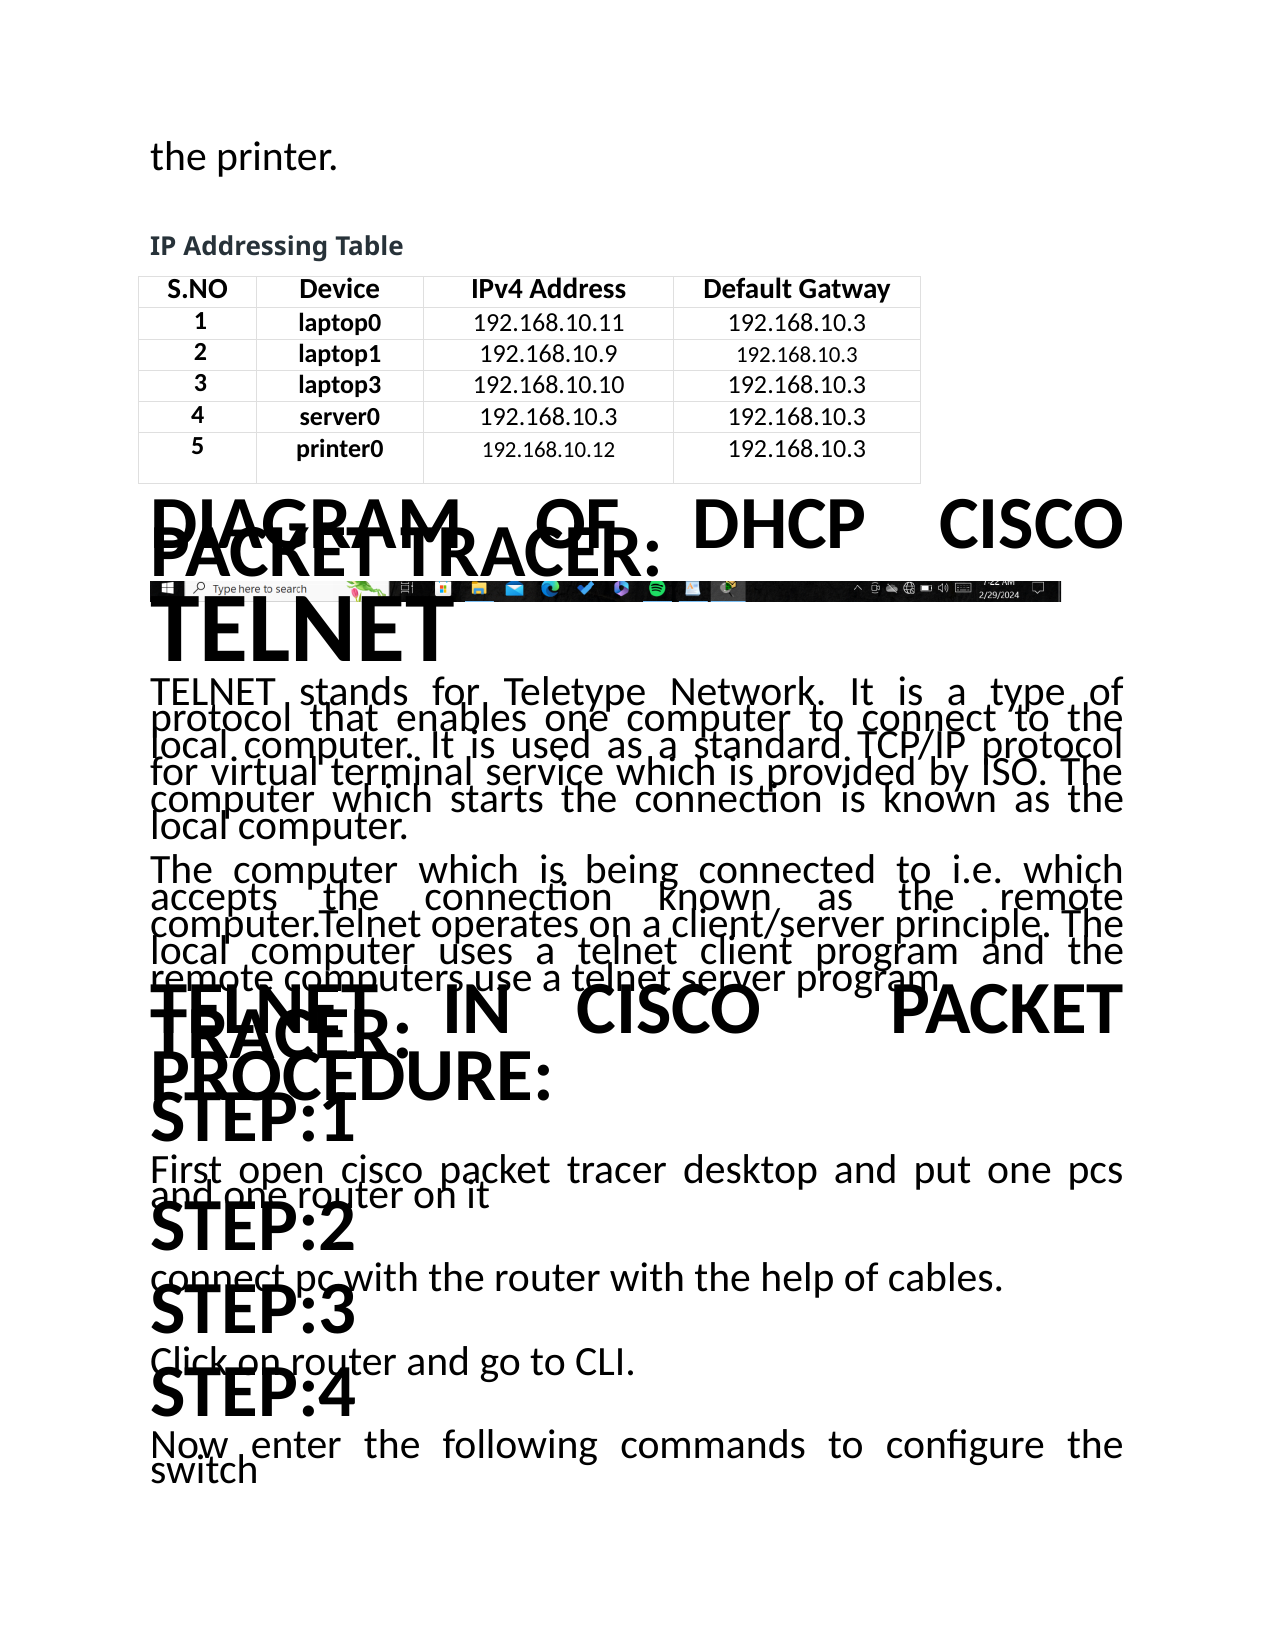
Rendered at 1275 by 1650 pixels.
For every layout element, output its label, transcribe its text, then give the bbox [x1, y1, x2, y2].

text Click on router and go to CLI. [485, 1355, 1125, 1380]
table_cell 192.168.10.3 [674, 402, 920, 432]
text The computer which is being connected to i.e. which accepts the connection known as the remote computer.Telnet operates on a client/server principle. The local computer uses a telnet client program and the remote computers use a telnet server program. [150, 862, 1125, 997]
text TELNET IN CISCO PACKET TRACER: [378, 1013, 1125, 1063]
table_cell 192.168.10.3 [424, 402, 673, 432]
text PROCEDURE: [275, 1080, 328, 1105]
table_cell 2 [139, 340, 256, 370]
text PROCEDURE: [162, 1080, 198, 1105]
table_cell server0 [257, 402, 423, 432]
table_cell 192.168.10.11 [424, 308, 673, 338]
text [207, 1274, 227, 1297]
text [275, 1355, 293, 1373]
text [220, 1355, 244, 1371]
text Click on router and go to CLI. [345, 1355, 485, 1380]
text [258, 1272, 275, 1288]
table_cell 192.168.10.3 [674, 371, 920, 401]
text TELNET [150, 640, 1125, 667]
table_cell laptop0 [257, 308, 423, 338]
table_cell laptop1 [257, 340, 423, 370]
table_cell 192.168.10.3 [674, 340, 920, 370]
text DIAGRAM OF DHCP CISCO PACKET TRACER: [150, 527, 1125, 581]
text connect pc with the router with the help of cables. [352, 1272, 815, 1297]
table_cell 1 [139, 308, 256, 338]
table_cell printer0 [257, 433, 423, 483]
table_header S.NO [139, 277, 256, 307]
table_cell 192.168.10.12 [424, 433, 673, 483]
table_cell laptop3 [257, 371, 423, 401]
text STEP:3 [150, 1313, 1125, 1338]
table_cell 192.168.10.3 [674, 433, 920, 483]
table_cell 192.168.10.10 [424, 371, 673, 401]
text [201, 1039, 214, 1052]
table_header IPv4 Address [424, 277, 673, 307]
text TELNET stands for Teletype Network. It is a type of protocol that enables one computer to connect to the local computer. It is used as a standard TCP/IP protocol for virtual terminal service which is provided by ISO. The computer which starts the connection is known as the local computer. [150, 683, 1125, 845]
table_cell 192.168.10.3 [674, 308, 920, 338]
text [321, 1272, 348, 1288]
text First open cisco packet tracer desktop and put one pcs and one router on it [150, 1163, 1125, 1213]
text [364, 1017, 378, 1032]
table_cell 192.168.10.9 [424, 340, 673, 370]
text STEP:4 [150, 1397, 1125, 1422]
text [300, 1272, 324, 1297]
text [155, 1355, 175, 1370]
table_header Device [257, 277, 423, 307]
text STEP:2 [150, 1230, 1125, 1255]
text IP Addressing Table [150, 233, 1125, 260]
table_header Default Gatway [674, 277, 920, 307]
text connect pc with the router with the help of cables. [818, 1272, 1125, 1297]
table_cell 4 [139, 402, 256, 432]
text PROCEDURE: [336, 1080, 1125, 1105]
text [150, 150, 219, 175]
table_cell 5 [139, 433, 256, 483]
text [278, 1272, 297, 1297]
text STEP:1 [150, 1122, 1125, 1147]
text TELNET IN CISCO PACKET TRACER: [215, 1013, 262, 1063]
table_cell 3 [139, 371, 256, 401]
text Now enter the following commands to configure the switch [150, 1438, 1125, 1488]
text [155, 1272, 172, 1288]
